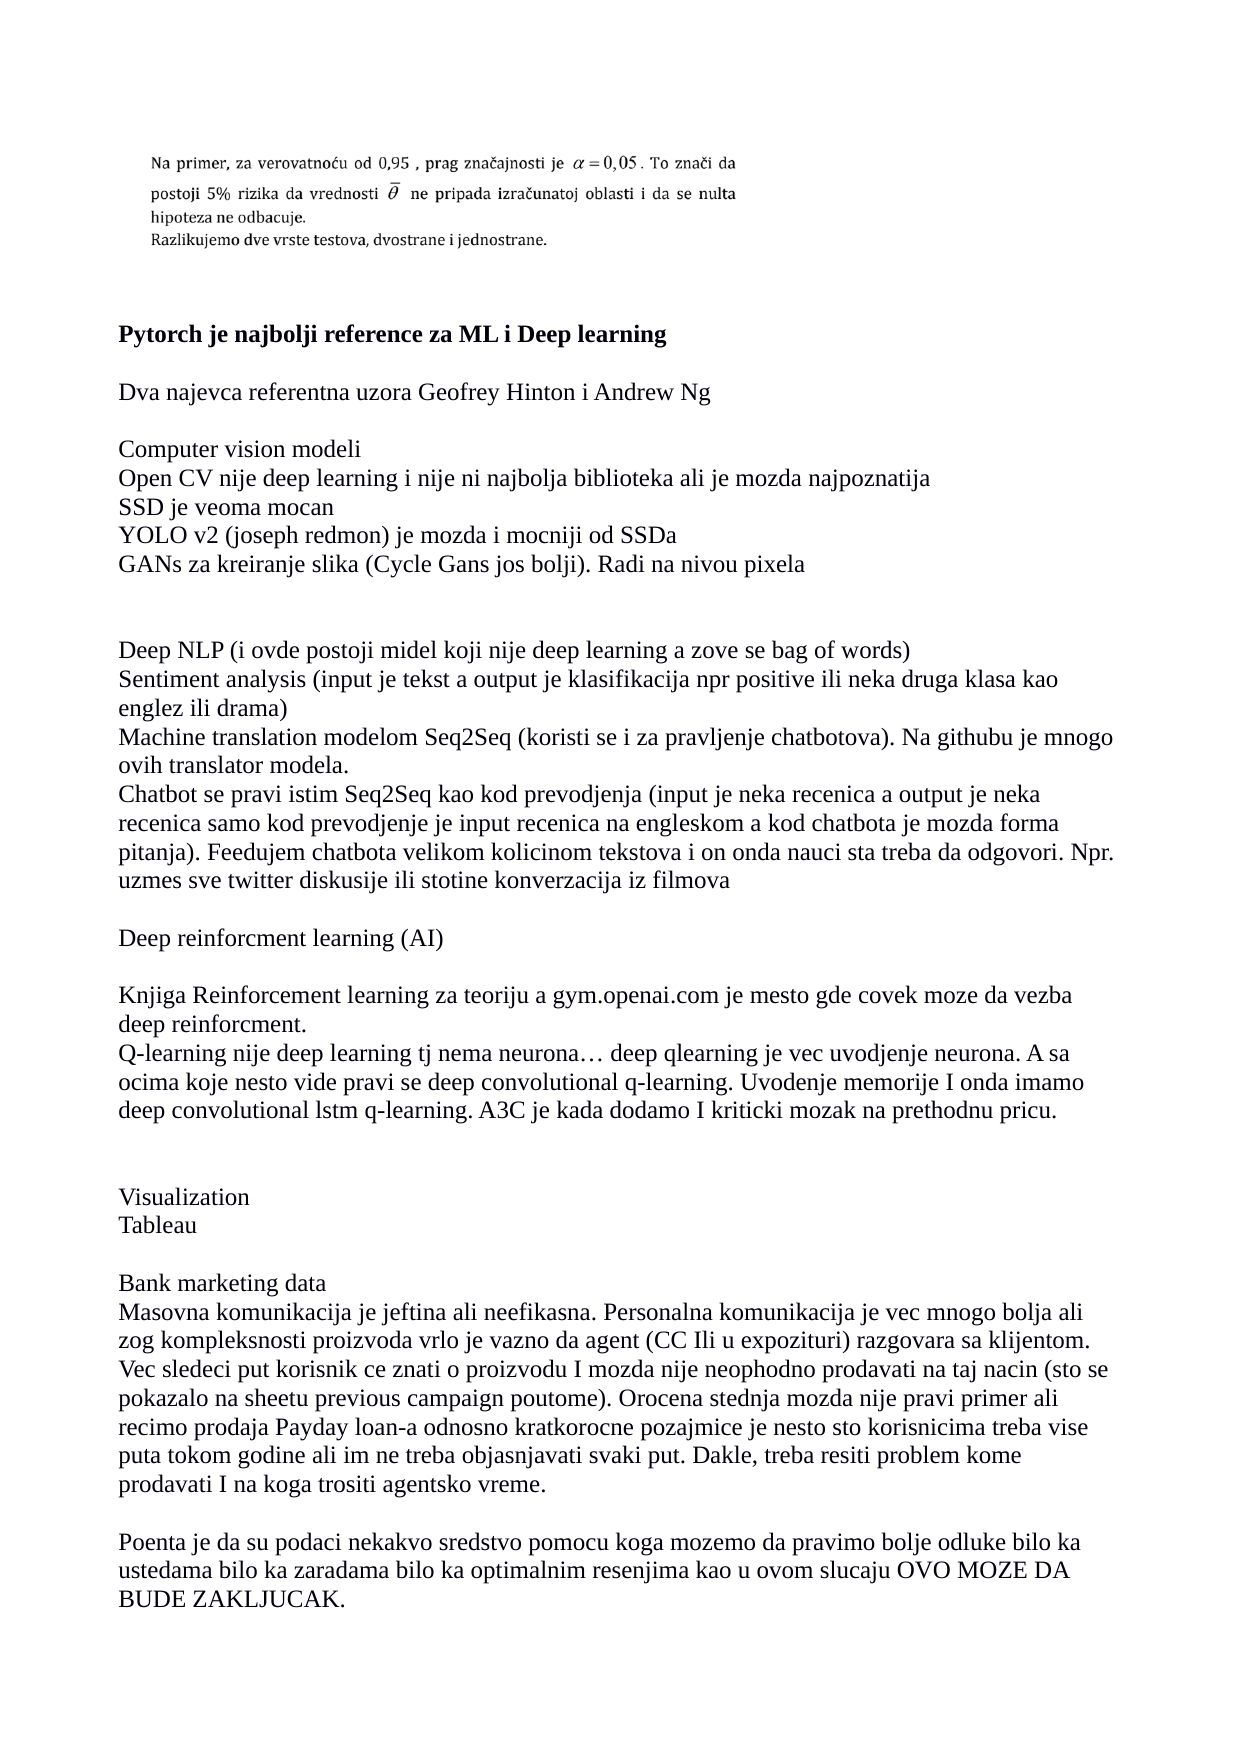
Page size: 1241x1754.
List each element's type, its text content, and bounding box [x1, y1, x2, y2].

text Open CV nije deep learning i nije ni najbolja biblioteka ali je mozda najpoznatija [118, 463, 1122, 492]
text Dva najevca referentna uzora Geofrey Hinton i Andrew Ng [118, 377, 1122, 406]
text Masovna komunikacija je jeftina ali neefikasna. Personalna komunikacija je vec mnogo bolja ali zog kompleksnosti proizvoda vrlo je vazno da agent (CC Ili u expozituri) razgovara sa klijentom. Vec sledeci put korisnik ce znati o proizvodu I mozda nije neophodno prodavati na taj nacin (sto se pokazalo na sheetu previous campaign poutome). Orocena stednja mozda nije pravi primer ali recimo prodaja Payday loan-a odnosno kratkorocne pozajmice je nesto sto korisnicima treba vise puta tokom godine ali im ne treba objasnjavati svaki put. Dakle, treba resiti problem kome prodavati I na koga trositi agentsko vreme. [118, 1297, 1122, 1498]
text Q-learning nije deep learning tj nema neurona… deep qlearning je vec uvodjenje neurona. A sa ocima koje nesto vide pravi se deep convolutional q-learning. Uvodenje memorije I onda imamo deep convolutional lstm q-learning. A3C je kada dodamo I kriticki mozak na prethodnu pricu. [118, 1038, 1122, 1124]
text Visualization [118, 1182, 1122, 1211]
text Pytorch je najbolji reference za ML i Deep learning [118, 319, 1122, 348]
text GANs za kreiranje slika (Cycle Gans jos bolji). Radi na nivou pixela [118, 549, 1122, 578]
text Knjiga Reinforcement learning za teoriju a gym.openai.com je mesto gde covek moze da vezba deep reinforcment. [118, 981, 1122, 1038]
text Deep reinforcment learning (AI) [118, 923, 1122, 952]
text Bank marketing data [118, 1268, 1122, 1297]
text Poenta je da su podaci nekakvo sredstvo pomocu koga mozemo da pravimo bolje odluke bilo ka ustedama bilo ka zaradama bilo ka optimalnim resenjima kao u ovom slucaju OVO MOZE DA BUDE ZAKLJUCAK. [118, 1527, 1122, 1613]
text Deep NLP (i ovde postoji midel koji nije deep learning a zove se bag of words) [118, 636, 1122, 664]
text Machine translation modelom Seq2Seq (koristi se i za pravljenje chatbotova). Na githubu je mnogo ovih translator modela. [118, 722, 1122, 779]
text Chatbot se pravi istim Seq2Seq kao kod prevodjenja (input je neka recenica a output je neka recenica samo kod prevodjenje je input recenica na engleskom a kod chatbota je mozda forma pitanja). Feedujem chatbota velikom kolicinom tekstova i on onda nauci sta treba da odgovori. Npr. uzmes sve twitter diskusije ili stotine konverzacija iz filmova [118, 779, 1122, 894]
text Computer vision modeli [118, 434, 1122, 463]
text SSD je veoma mocan [118, 492, 1122, 521]
text Tableau [118, 1211, 1122, 1239]
text Sentiment analysis (input je tekst a output je klasifikacija npr positive ili neka druga klasa kao englez ili drama) [118, 664, 1122, 722]
text YOLO v2 (joseph redmon) je mozda i mocniji od SSDa [118, 521, 1122, 549]
picture [134, 145, 757, 270]
